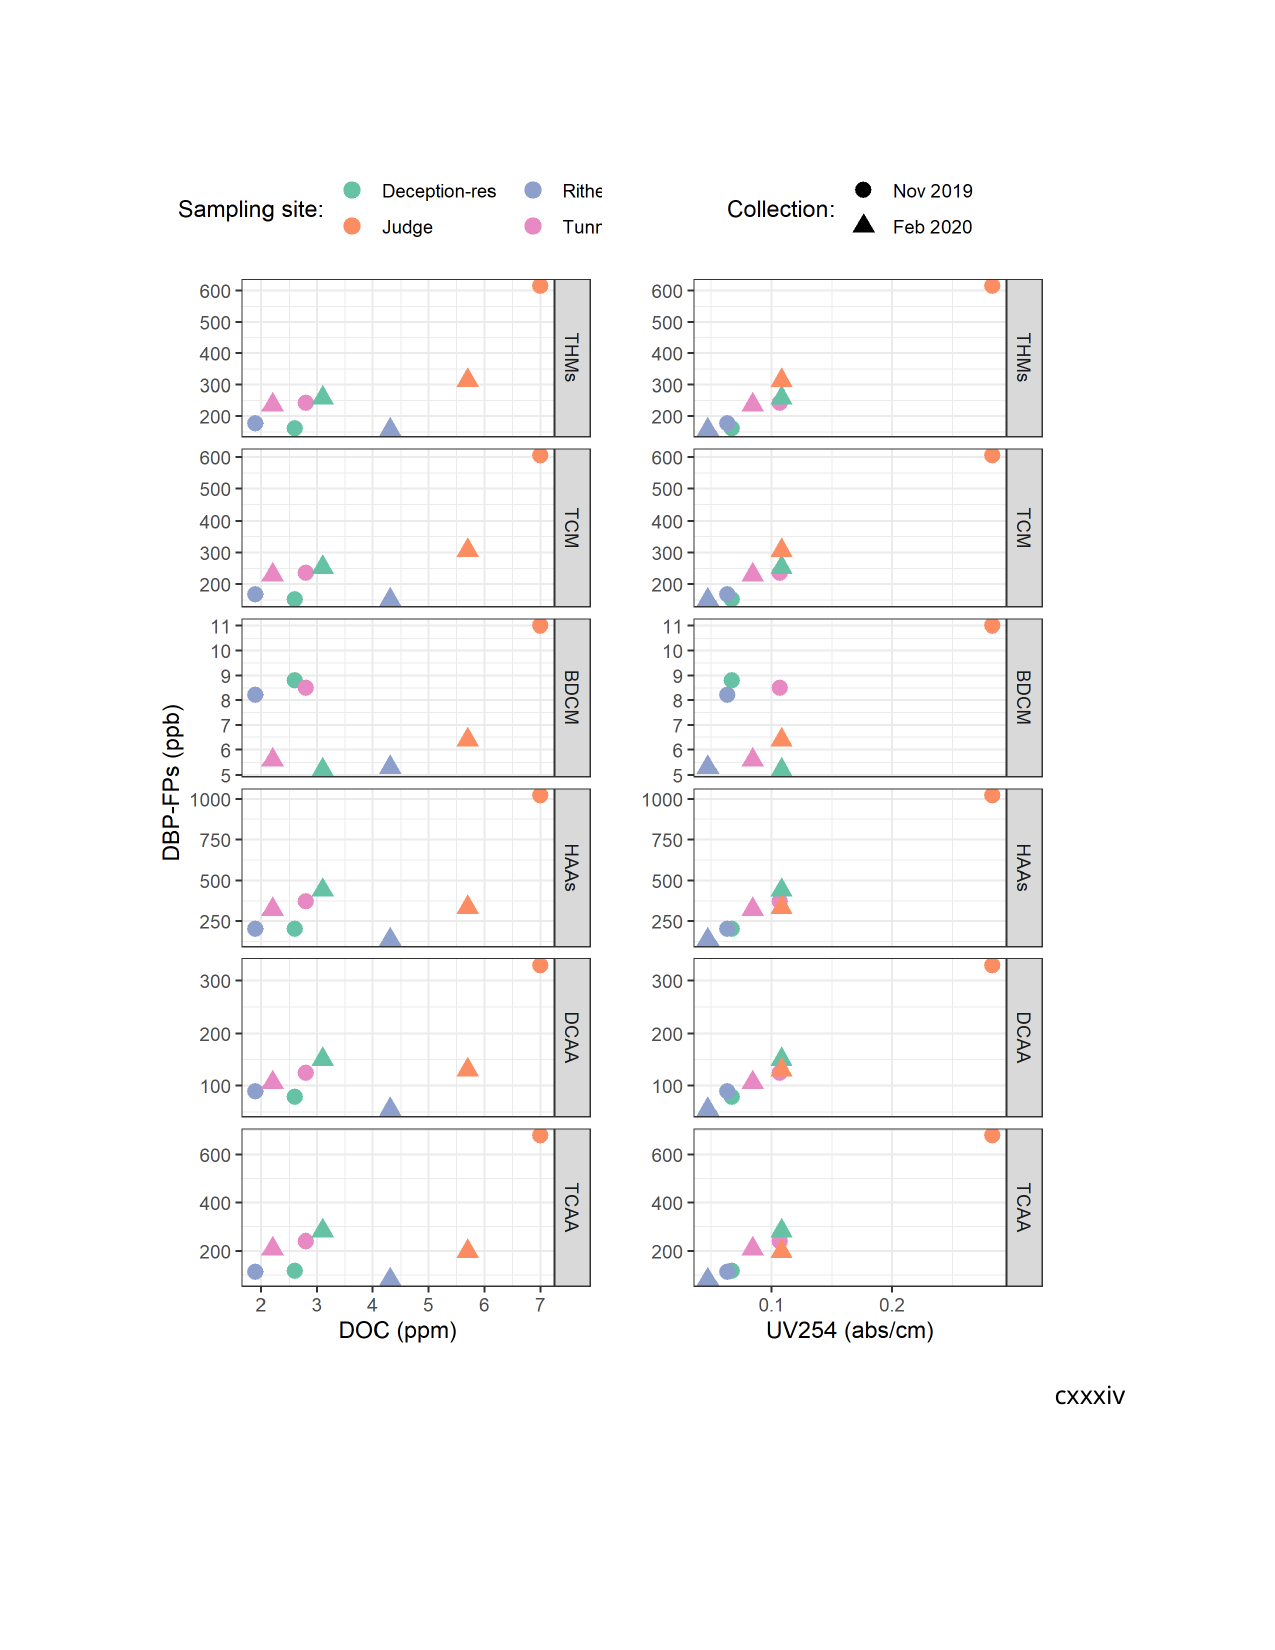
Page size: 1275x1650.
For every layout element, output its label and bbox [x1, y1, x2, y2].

picture [150, 150, 1053, 1354]
